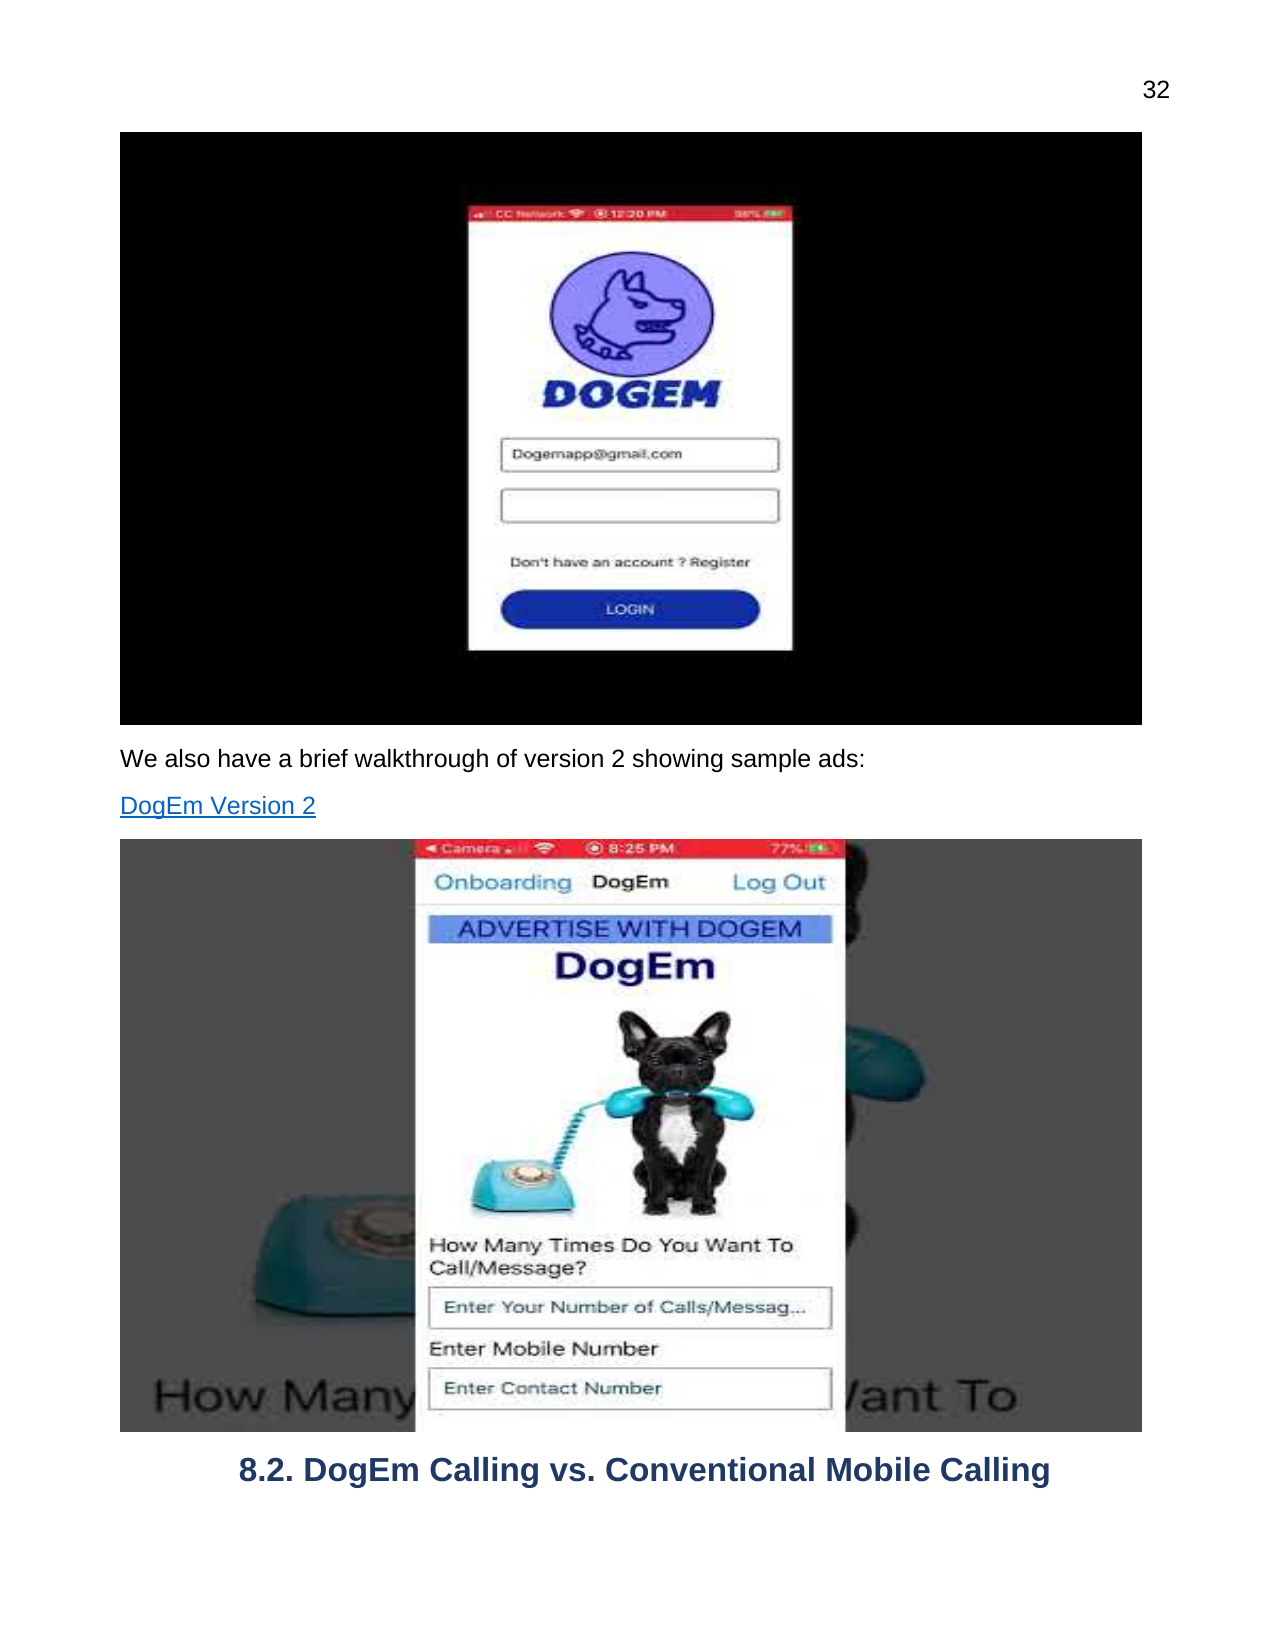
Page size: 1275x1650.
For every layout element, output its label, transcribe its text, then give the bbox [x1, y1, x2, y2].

picture [120, 132, 1142, 725]
text DogEm Version 2 [120, 791, 1170, 820]
picture [120, 839, 1142, 1432]
